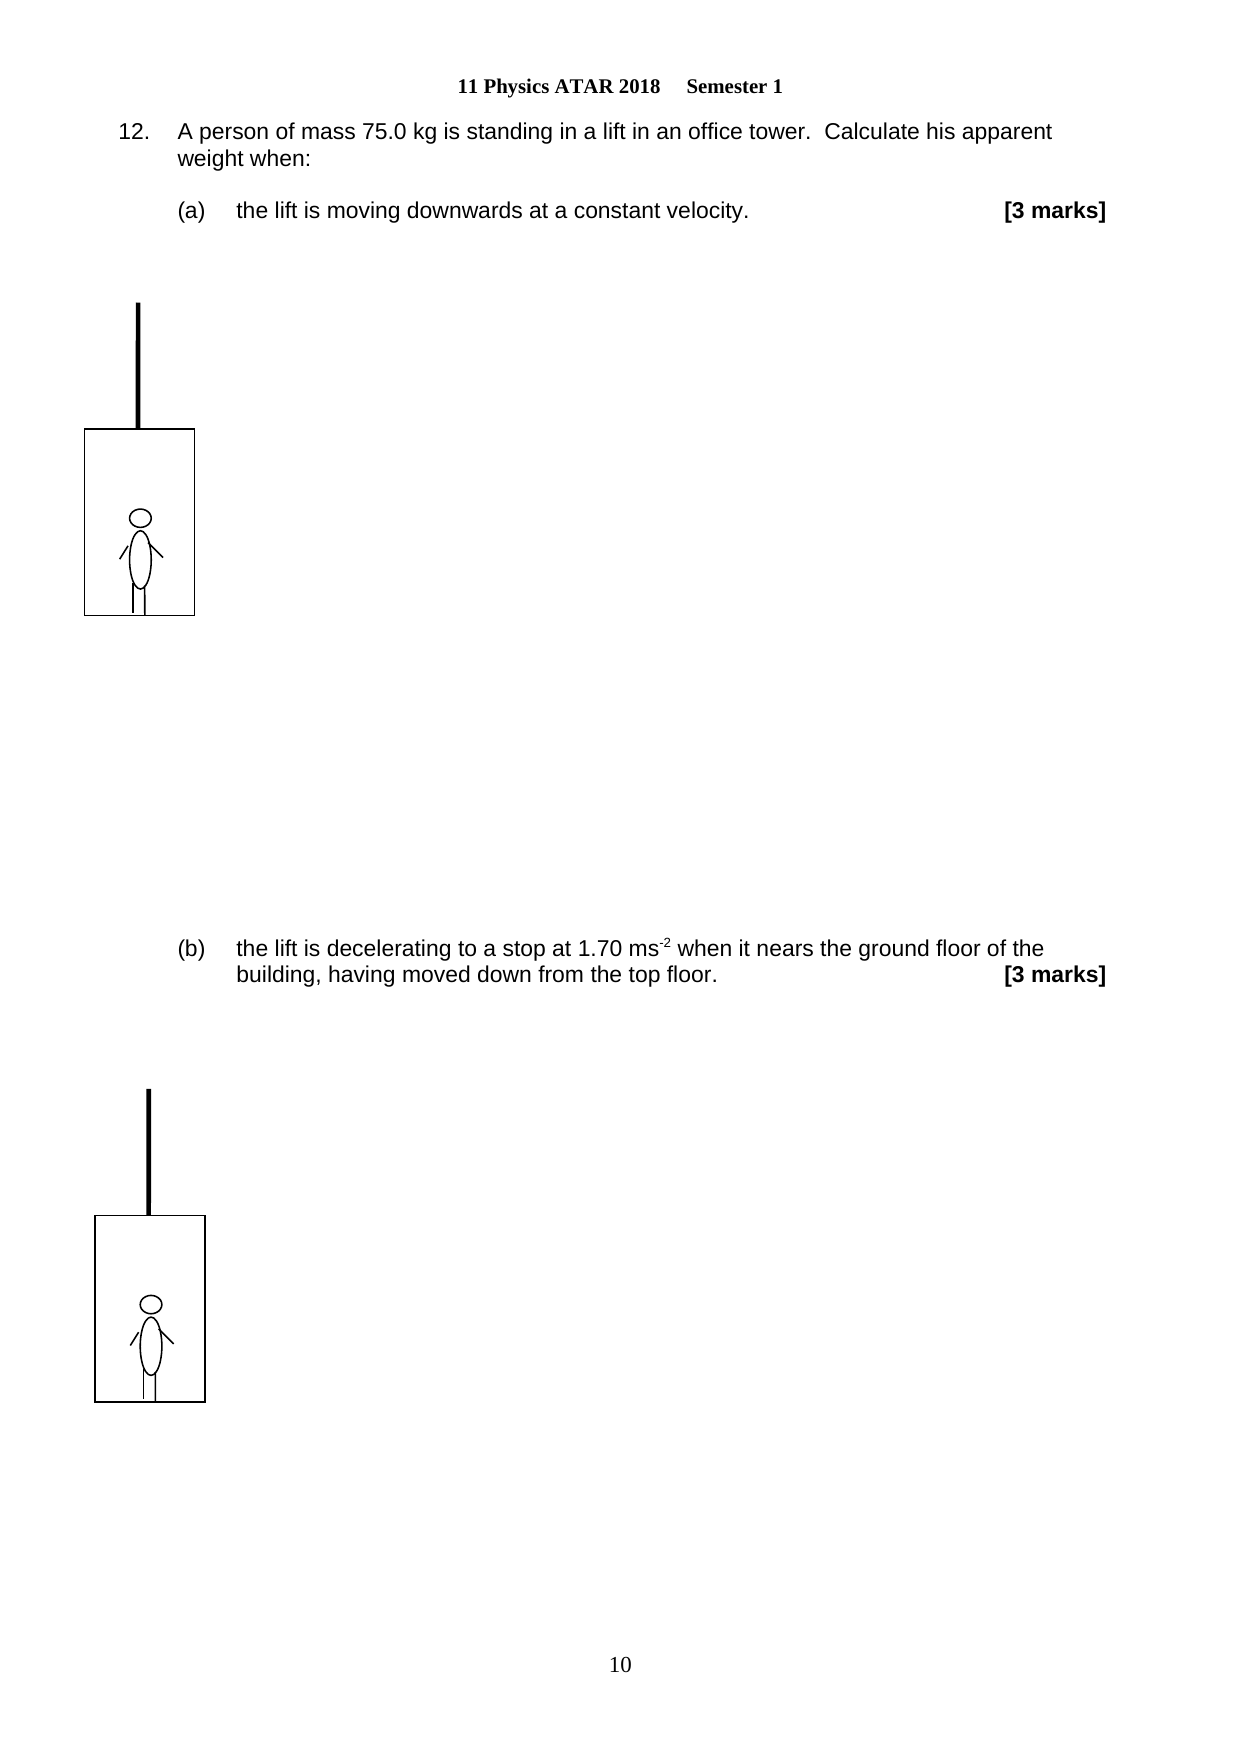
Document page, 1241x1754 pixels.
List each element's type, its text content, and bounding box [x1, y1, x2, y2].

text (a) the lift is moving downwards at a constant velocity. [3 marks] [118, 197, 1122, 223]
text (b) the lift is decelerating to a stop at 1.70 ms-2 when it nears the ground floor of the building, having moved down from the top floor. [3 marks] [118, 935, 1122, 988]
text 12. A person of mass 75.0 kg is standing in a lift in an office tower. Calculate his apparent weight when: [118, 118, 1122, 171]
